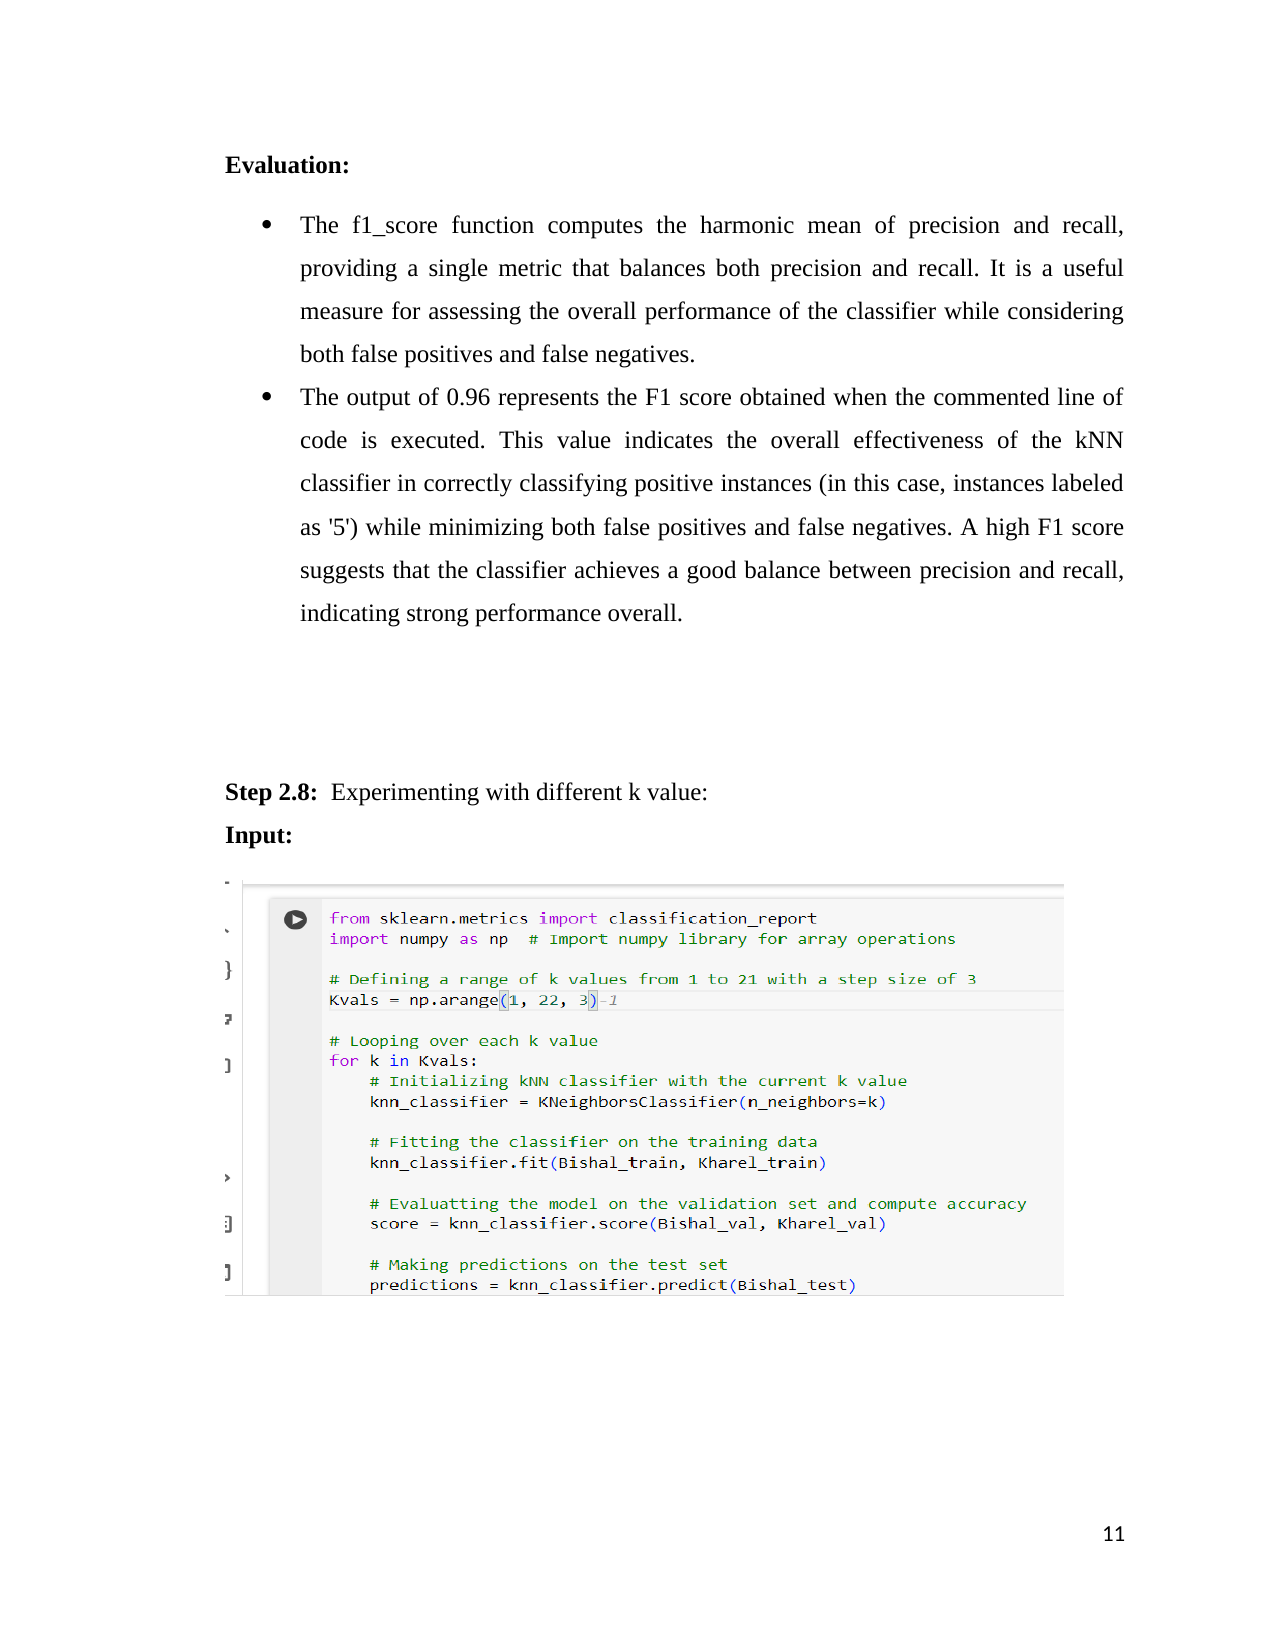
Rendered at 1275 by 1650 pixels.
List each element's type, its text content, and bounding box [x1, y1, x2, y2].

text Evaluation: [225, 150, 1125, 179]
picture [225, 880, 1064, 1296]
list The f1_score function computes the harmonic mean of precision and recall, providing a single metric that balances both precision and recall. It is a useful measure for assessing the overall performance of the classifier while considering both false positives and false negatives. [262, 210, 1125, 368]
list The output of 0.96 represents the F1 score obtained when the commented line of code is executed. This value indicates the overall effectiveness of the kNN classifier in correctly classifying positive instances (in this case, instances labeled as '5') while minimizing both false positives and false negatives. A high F1 score suggests that the classifier achieves a good balance between precision and recall, indicating strong performance overall. [262, 382, 1125, 627]
text Step 2.8: Experimenting with different k value: Input: [225, 777, 1125, 849]
